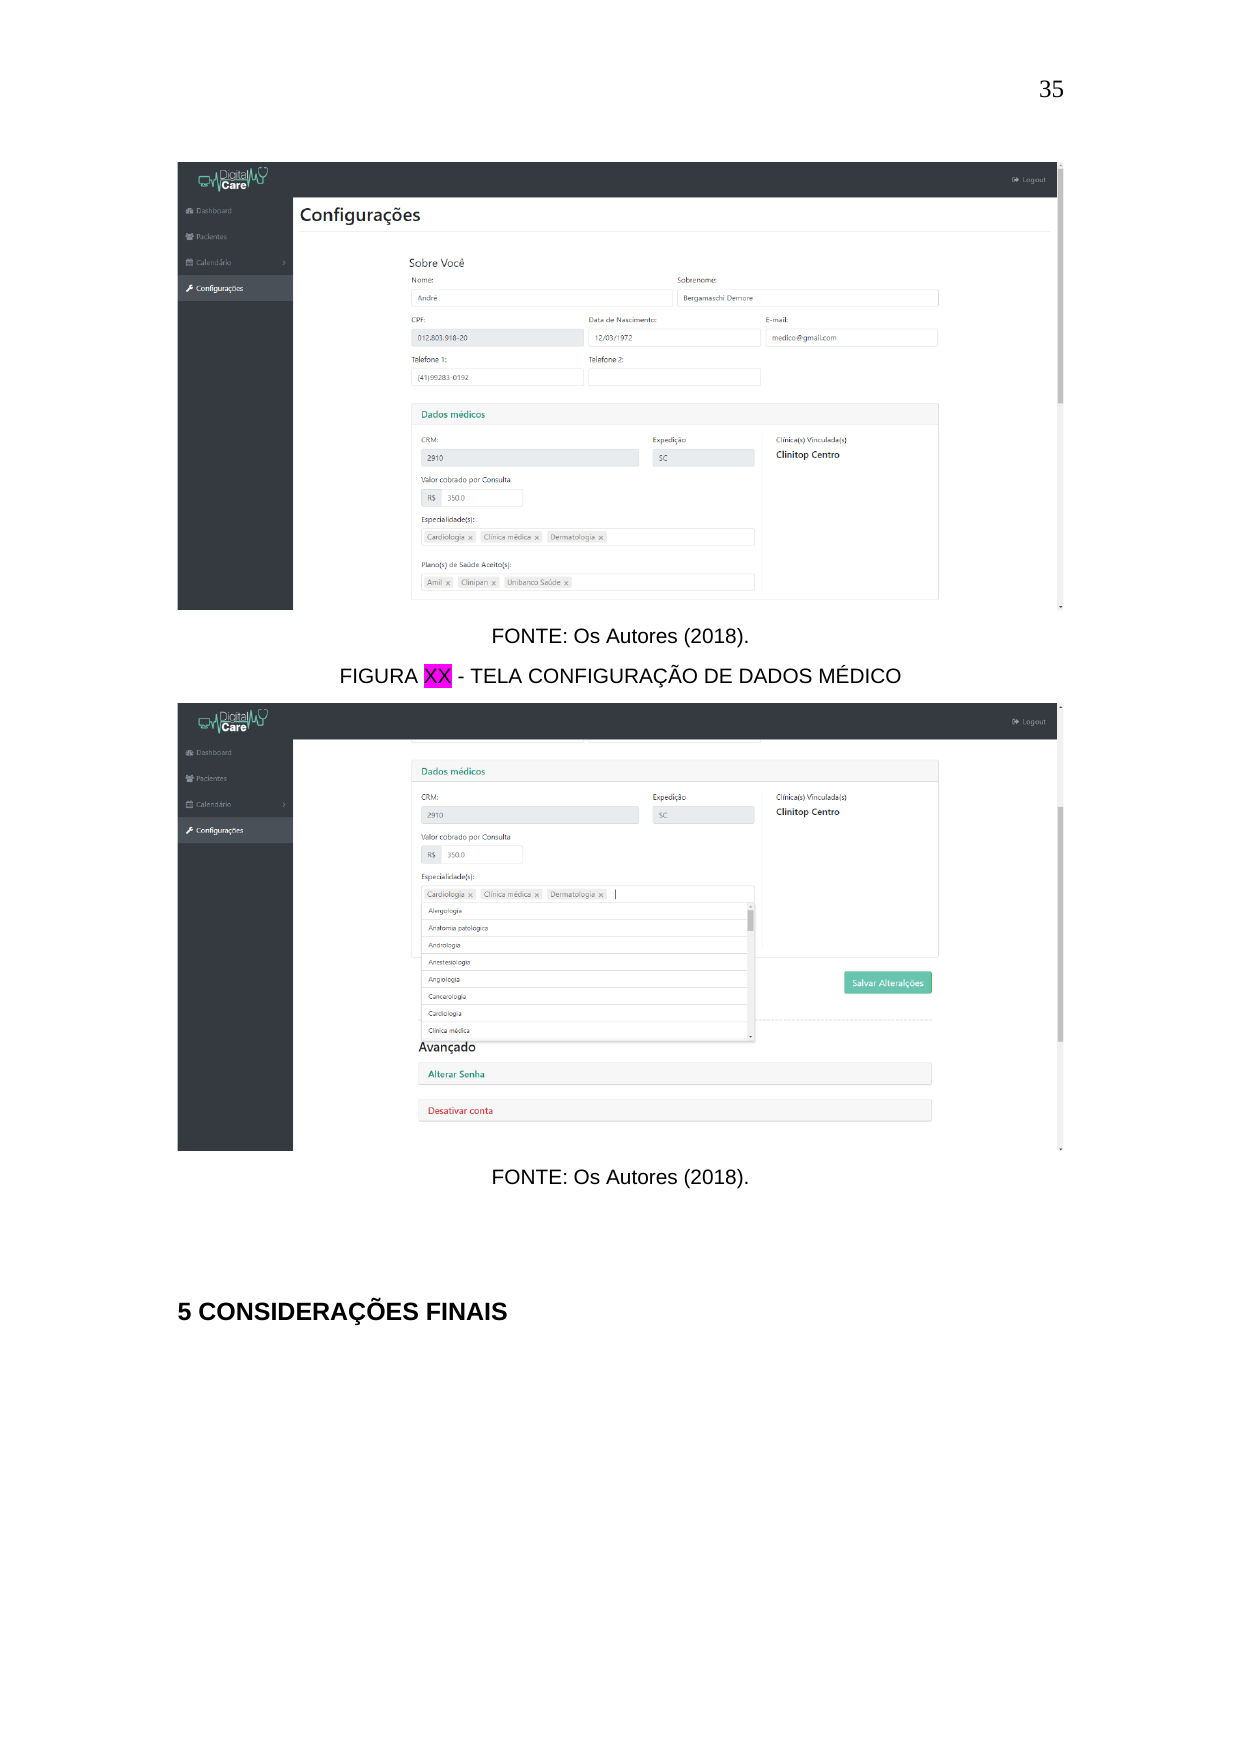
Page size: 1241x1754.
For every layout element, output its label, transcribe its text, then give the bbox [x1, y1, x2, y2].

text FONTE: Os Autores (2018). [177, 1164, 1064, 1188]
picture [177, 162, 1064, 610]
text FIGURA XX - TELA CONFIGURAÇÃO DE DADOS MÉDICO [177, 660, 1064, 689]
subtitle 5 CONSIDERAÇÕES FINAIS [177, 1297, 1064, 1326]
picture [177, 703, 1064, 1151]
text FONTE: Os Autores (2018). [177, 624, 1064, 648]
